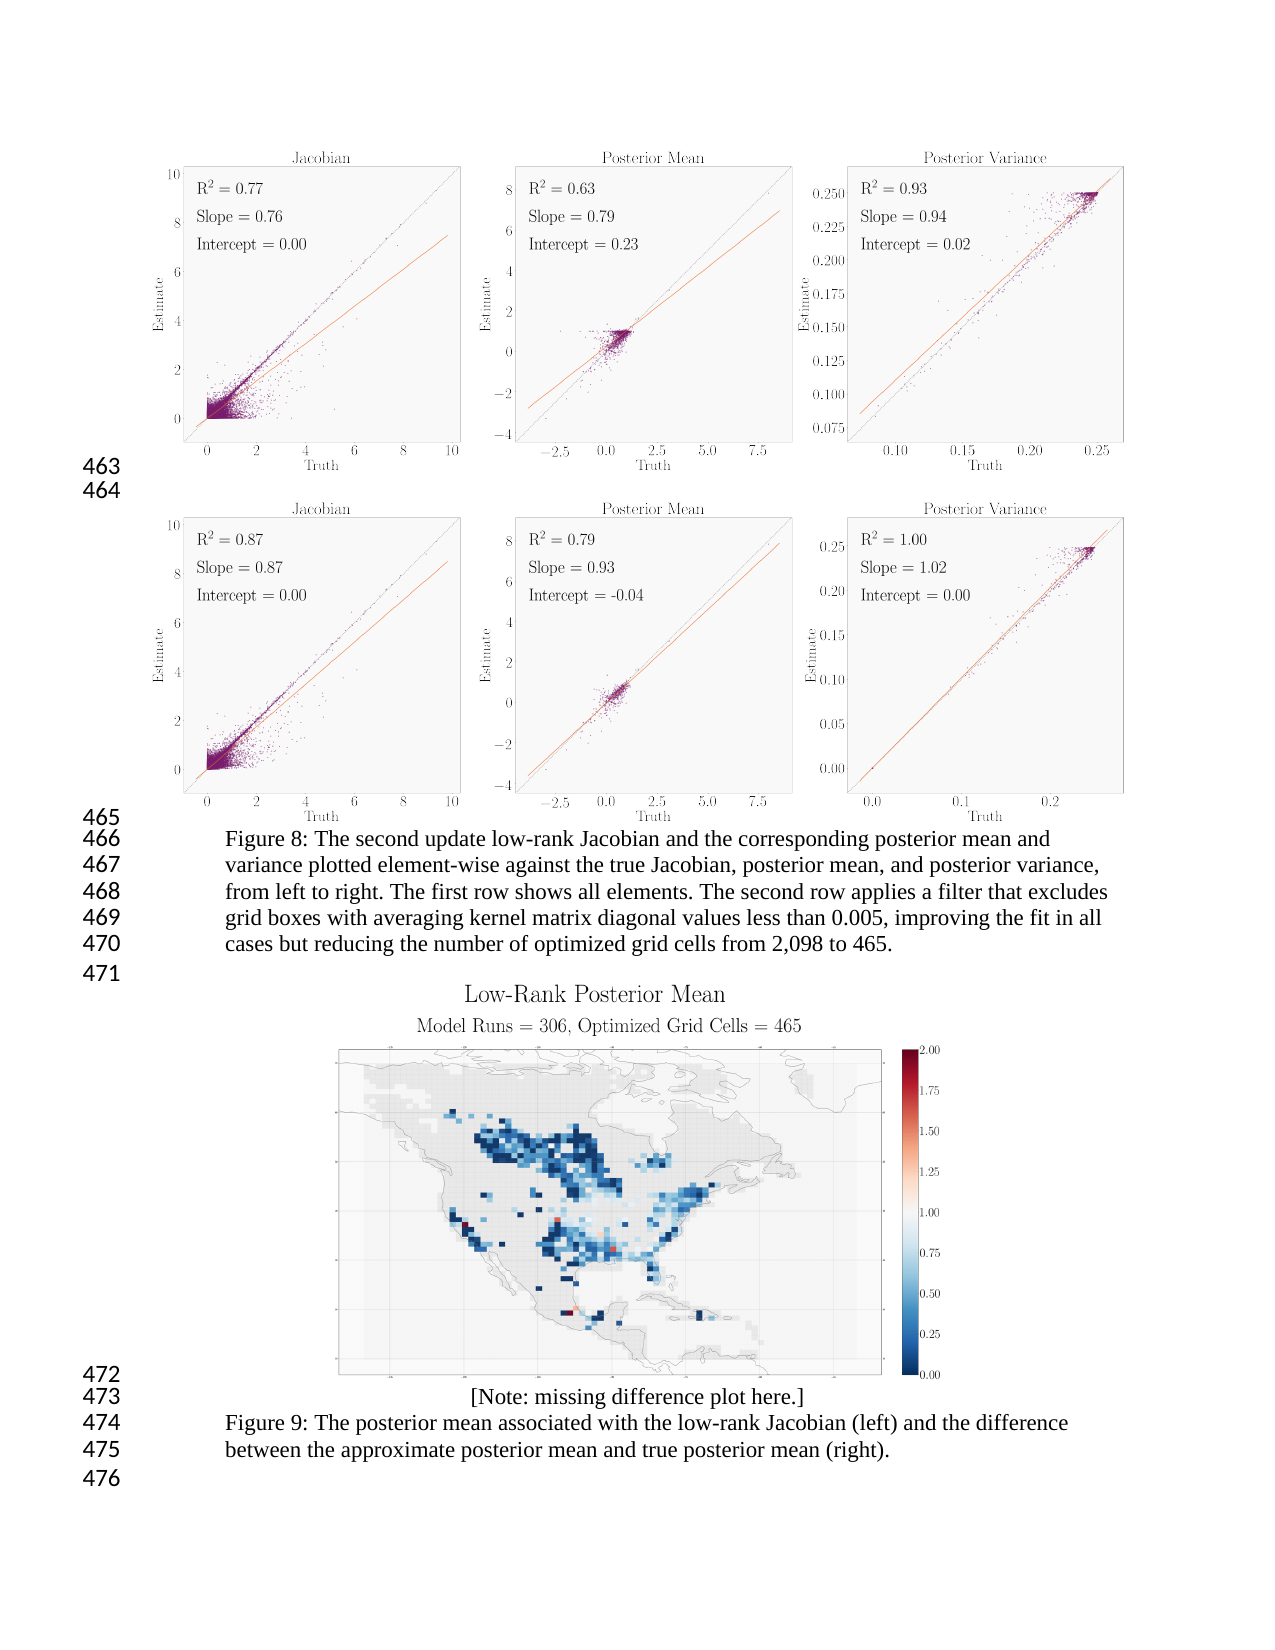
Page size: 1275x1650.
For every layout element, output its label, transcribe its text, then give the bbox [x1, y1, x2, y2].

picture [150, 500, 1125, 826]
picture [150, 150, 1125, 475]
picture [333, 983, 942, 1383]
text Figure 8: The second update low-rank Jacobian and the corresponding posterior mean and variance plotted element-wise against the true Jacobian, posterior mean, and posterior variance, from left to right. The first row shows all elements. The second row applies a filter that excludes grid boxes with averaging kernel matrix diagonal values less than 0.005, improving the fit in all cases but reducing the number of optimized grid cells from 2,098 to 465. [225, 826, 1125, 957]
text [Note: missing difference plot here.] [150, 1383, 1125, 1409]
text Figure 9: The posterior mean associated with the low-rank Jacobian (left) and the difference between the approximate posterior mean and true posterior mean (right). [150, 1409, 1125, 1462]
